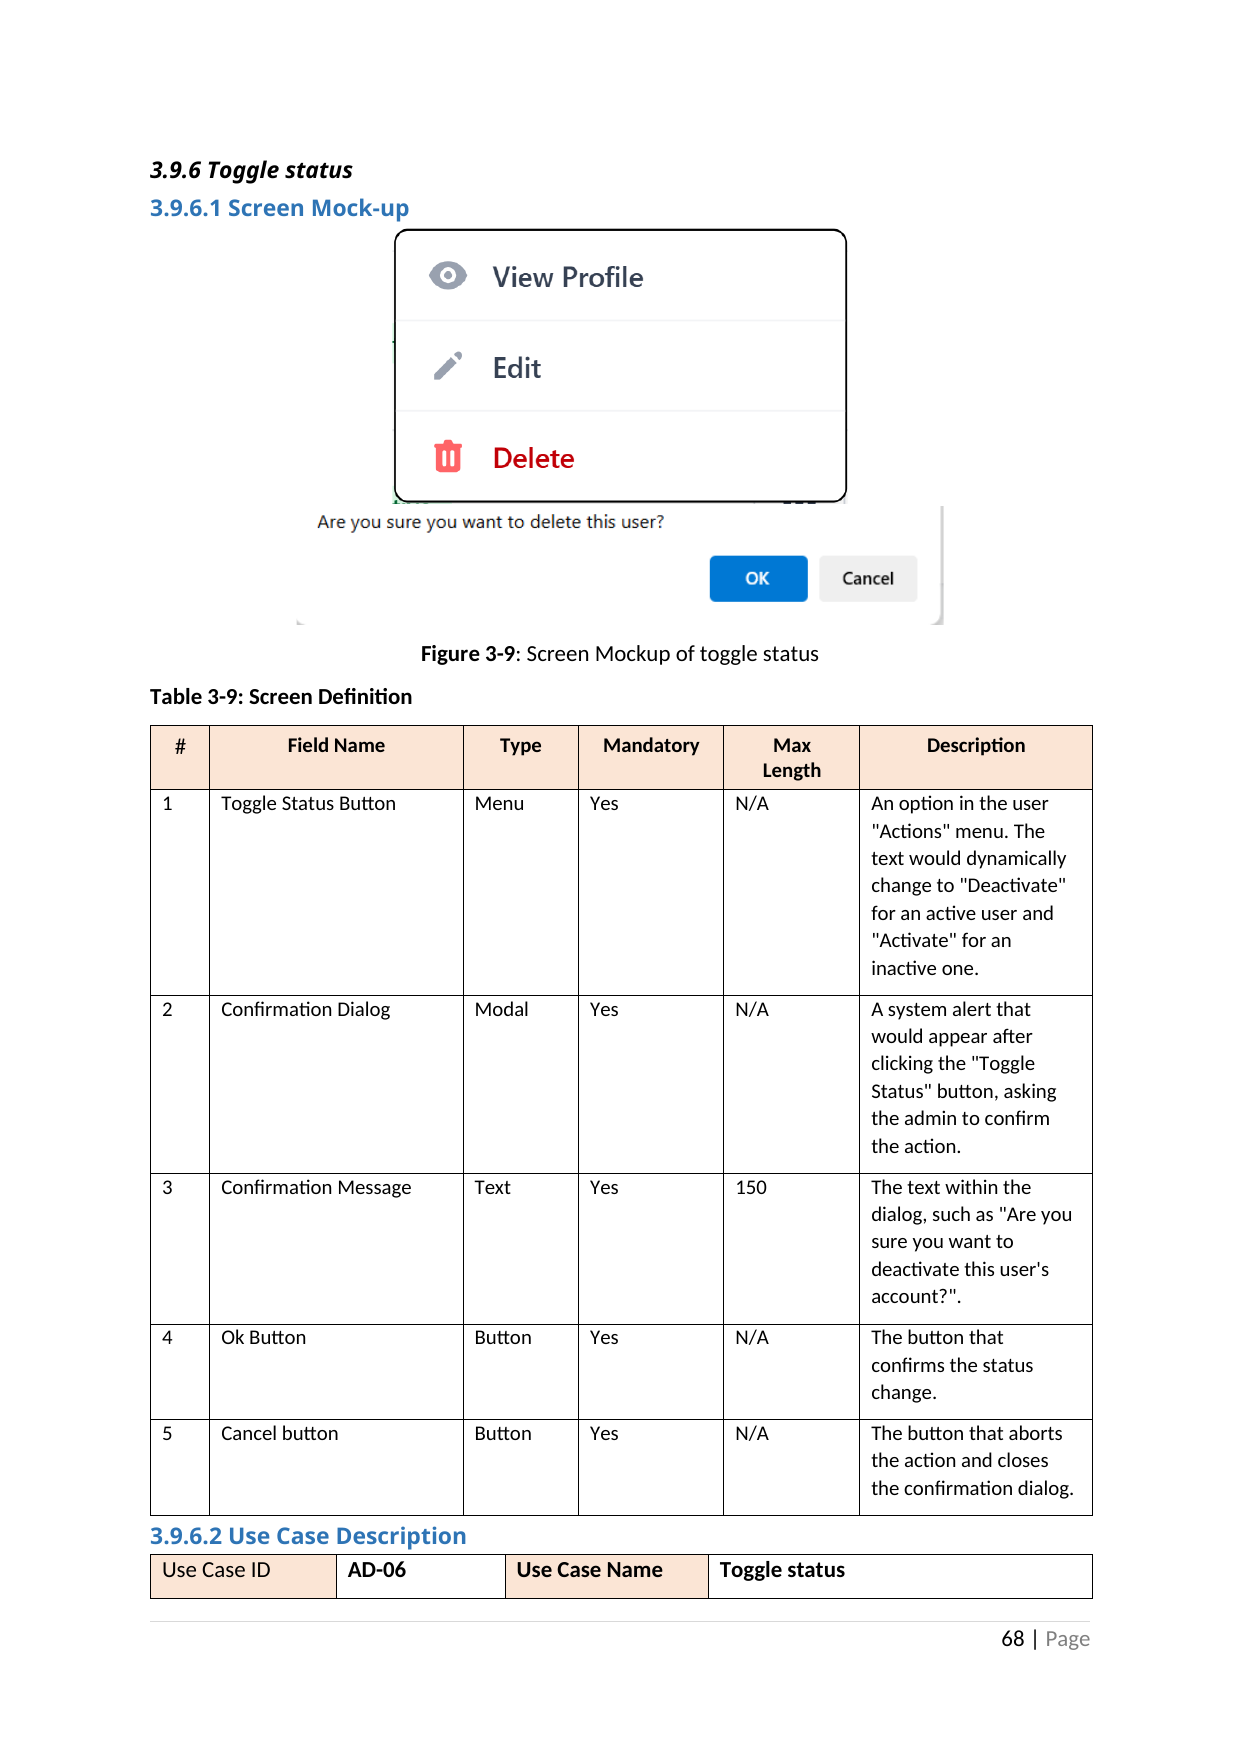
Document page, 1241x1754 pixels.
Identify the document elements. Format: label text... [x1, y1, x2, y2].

text Table 3-9: Screen Definition [150, 682, 1090, 710]
text Figure 3-9: Screen Mockup of toggle status [150, 639, 1090, 668]
picture [392, 225, 848, 504]
picture [296, 506, 944, 625]
subtitle 3.9.6 Toggle status [150, 153, 1090, 185]
subtitle 3.9.6.1 Screen Mock-up [150, 191, 1090, 223]
subtitle 3.9.6.2 Use Case Description [150, 1520, 1090, 1552]
